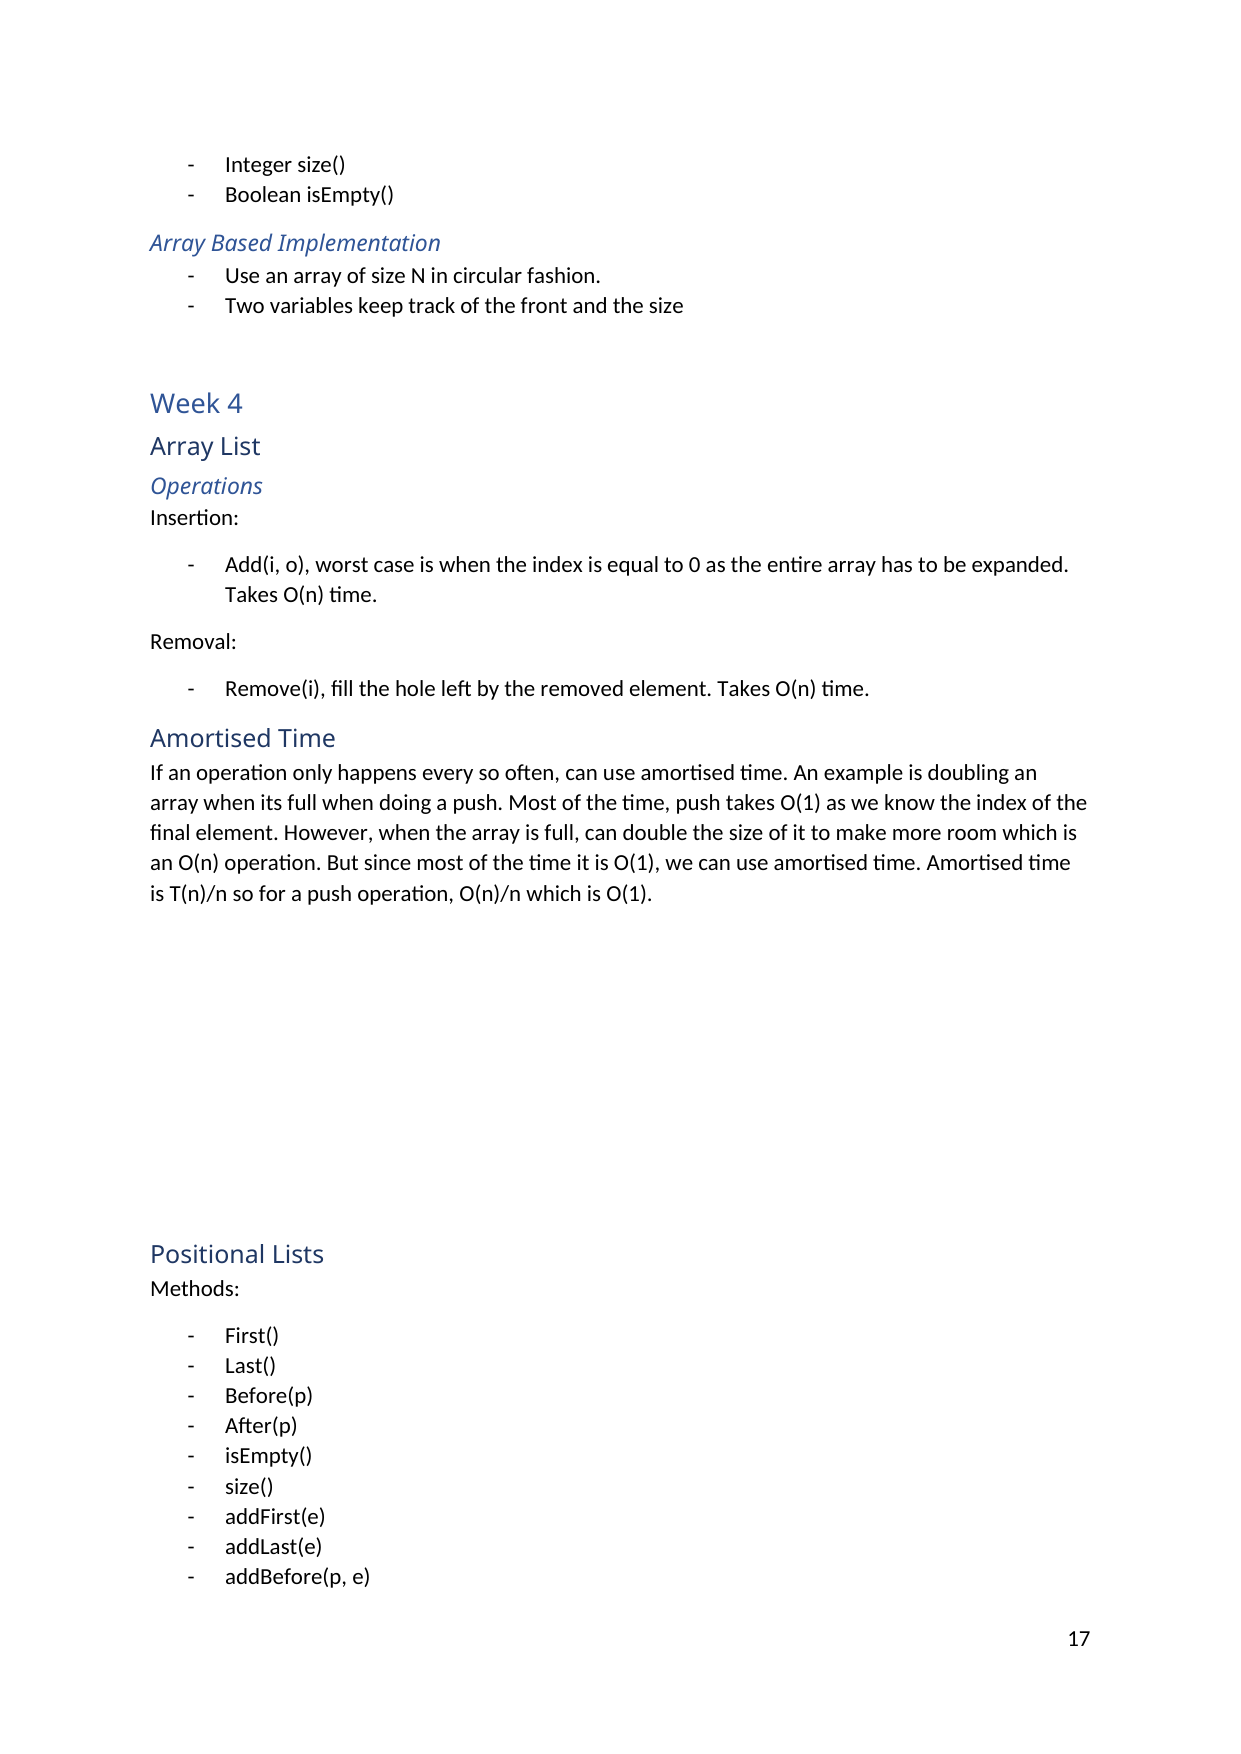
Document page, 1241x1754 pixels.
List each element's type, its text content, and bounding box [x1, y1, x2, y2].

list addFirst(e) [187, 1502, 1090, 1530]
list Add(i, o), worst case is when the index is equal to 0 as the entire array has to be expanded. Takes O(n) time. [187, 550, 1090, 608]
text Methods: [150, 1274, 1090, 1302]
subtitle Amortised Time [150, 721, 1090, 755]
list Two variables keep track of the front and the size [187, 291, 1090, 319]
text Removal: [150, 627, 1090, 655]
list addBefore(p, e) [187, 1562, 1090, 1590]
list After(p) [187, 1411, 1090, 1439]
list addLast(e) [187, 1532, 1090, 1560]
list isEmpty() [187, 1442, 1090, 1469]
list Integer size() [187, 150, 1090, 178]
subtitle Operations [150, 470, 1090, 501]
subtitle Positional Lists [150, 1237, 1090, 1271]
list Remove(i), fill the hole left by the removed element. Takes O(n) time. [187, 674, 1090, 702]
list Before(p) [187, 1381, 1090, 1409]
subtitle Week 4 [150, 385, 1090, 422]
list Last() [187, 1351, 1090, 1379]
text If an operation only happens every so often, can use amortised time. An example is doubling an array when its full when doing a push. Most of the time, push takes O(1) as we know the index of the final element. However, when the array is full, can double the size of it to make more room which is an O(n) operation. But since most of the time it is O(1), we can use amortised time. Amortised time is T(n)/n so for a push operation, O(n)/n which is O(1). [150, 758, 1090, 937]
list First() [187, 1321, 1090, 1349]
list Use an array of size N in circular fashion. [187, 261, 1090, 289]
list Boolean isEmpty() [187, 180, 1090, 208]
list size() [187, 1472, 1090, 1500]
subtitle Array List [150, 429, 1090, 463]
subtitle Array Based Implementation [150, 227, 1090, 258]
text Insertion: [150, 503, 1090, 531]
